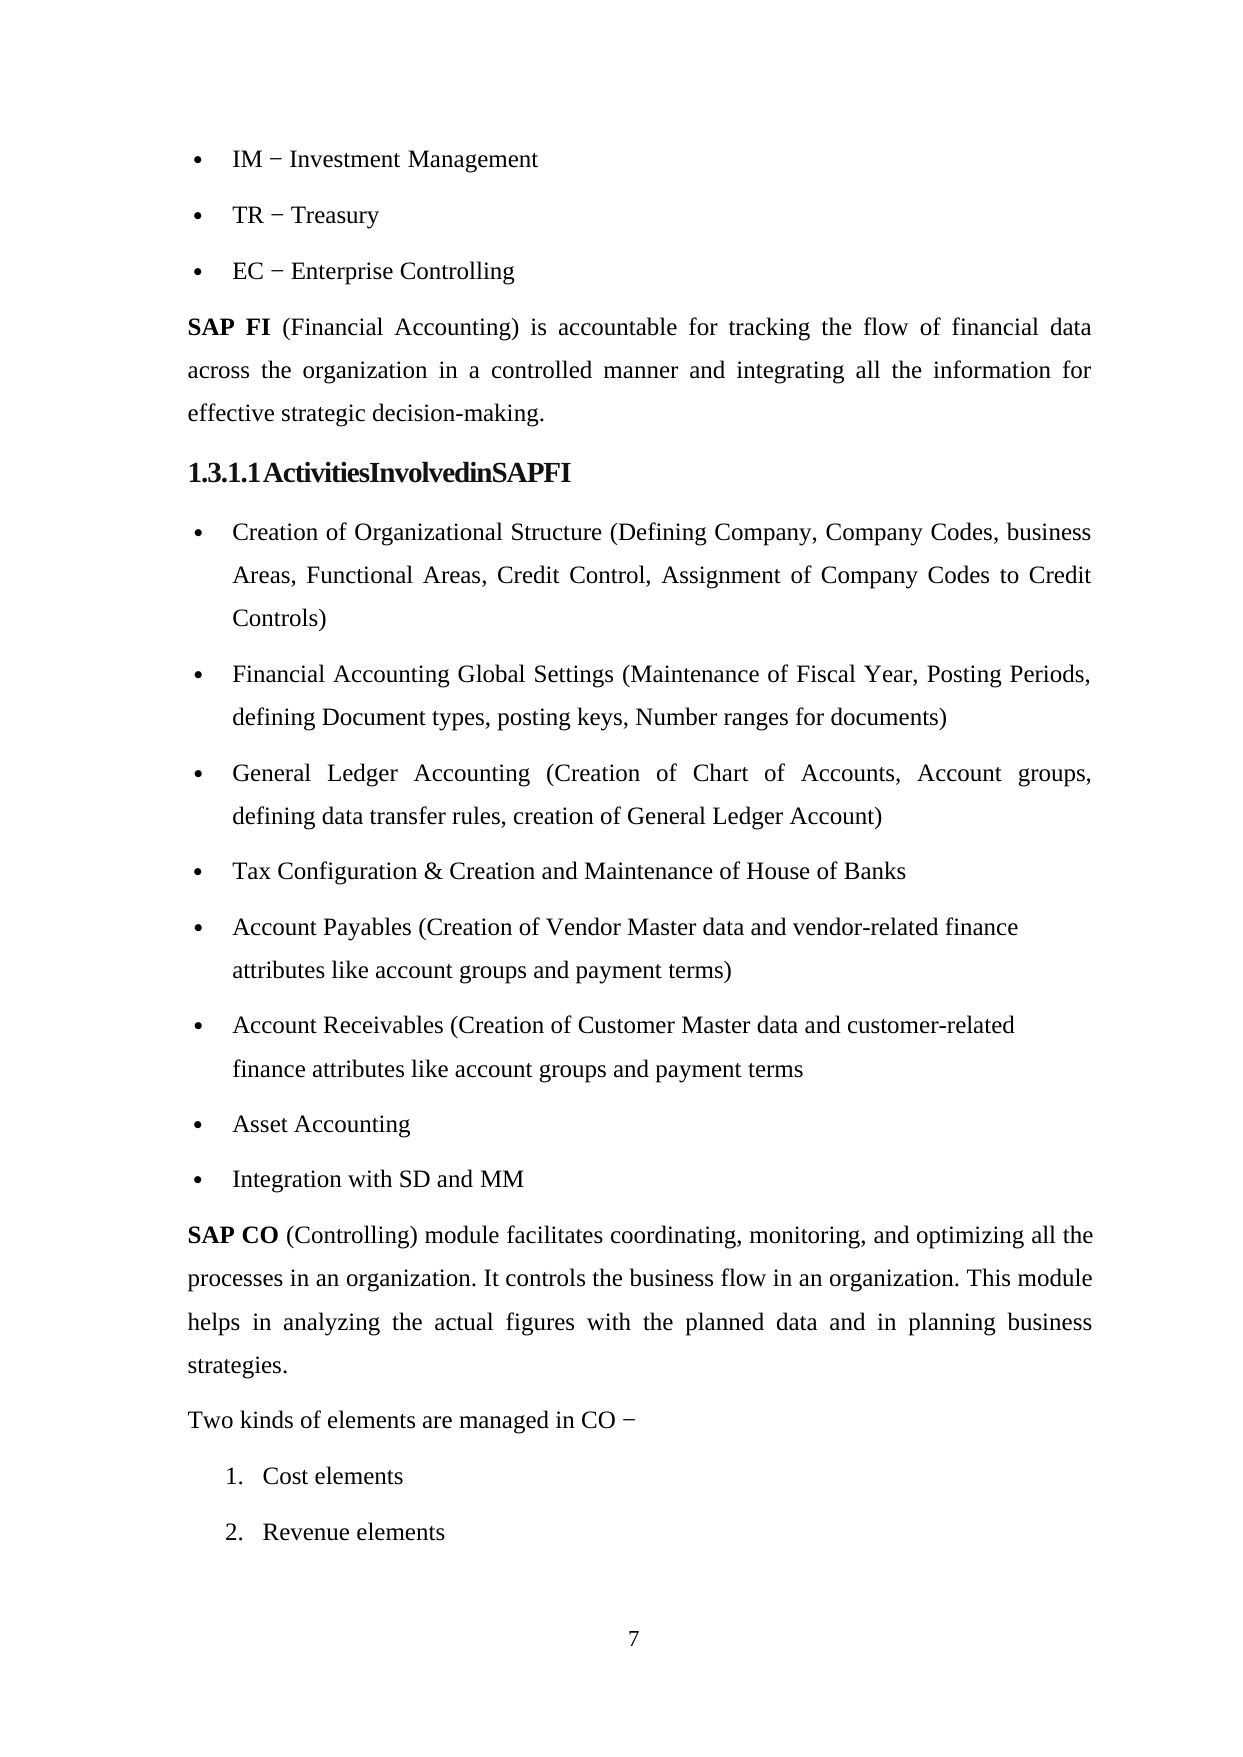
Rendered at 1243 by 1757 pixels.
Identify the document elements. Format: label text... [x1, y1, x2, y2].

list Revenue elements [225, 1517, 1145, 1546]
list TR − Treasury [194, 200, 1145, 229]
list Account Payables (Creation of Vendor Master data and vendor-related finance attributes like account groups and payment terms) [194, 912, 1020, 984]
list Financial Accounting Global Settings (Maintenance of Fiscal Year, Posting Periods, defining Document types, posting keys, Number ranges for documents) [194, 659, 1092, 731]
list Account Receivables (Creation of Customer Master data and customer-related finance attributes like account groups and payment terms [194, 1011, 1016, 1082]
text SAP FI (Financial Accounting) is accountable for tracking the flow of financial data across the organization in a controlled manner and integrating all the information for effective strategic decision-making. [187, 312, 1093, 427]
list Tax Configuration & Creation and Maintenance of House of Banks [194, 856, 1145, 885]
list EC − Enterprise Controlling [194, 256, 1145, 284]
list General Ledger Accounting (Creation of Chart of Accounts, Account groups, defining data transfer rules, creation of General Ledger Account) [194, 758, 1092, 829]
list Creation of Organizational Structure (Defining Company, Company Codes, business Areas, Functional Areas, Credit Control, Assignment of Company Codes to Credit Controls) [194, 517, 1092, 632]
text Two kinds of elements are managed in CO − [187, 1405, 1145, 1434]
list Asset Accounting [194, 1109, 1145, 1137]
subtitle ActivitiesInvolvedinSAPFI [187, 455, 1145, 488]
list Cost elements [225, 1461, 1145, 1489]
text SAP CO (Controlling) module facilitates coordinating, monitoring, and optimizing all the processes in an organization. It controls the business flow in an organization. This module helps in analyzing the actual figures with the planned data and in planning business strategies. [187, 1220, 1094, 1378]
list IM − Investment Management [194, 144, 1145, 173]
list Integration with SD and MM [194, 1164, 1145, 1193]
